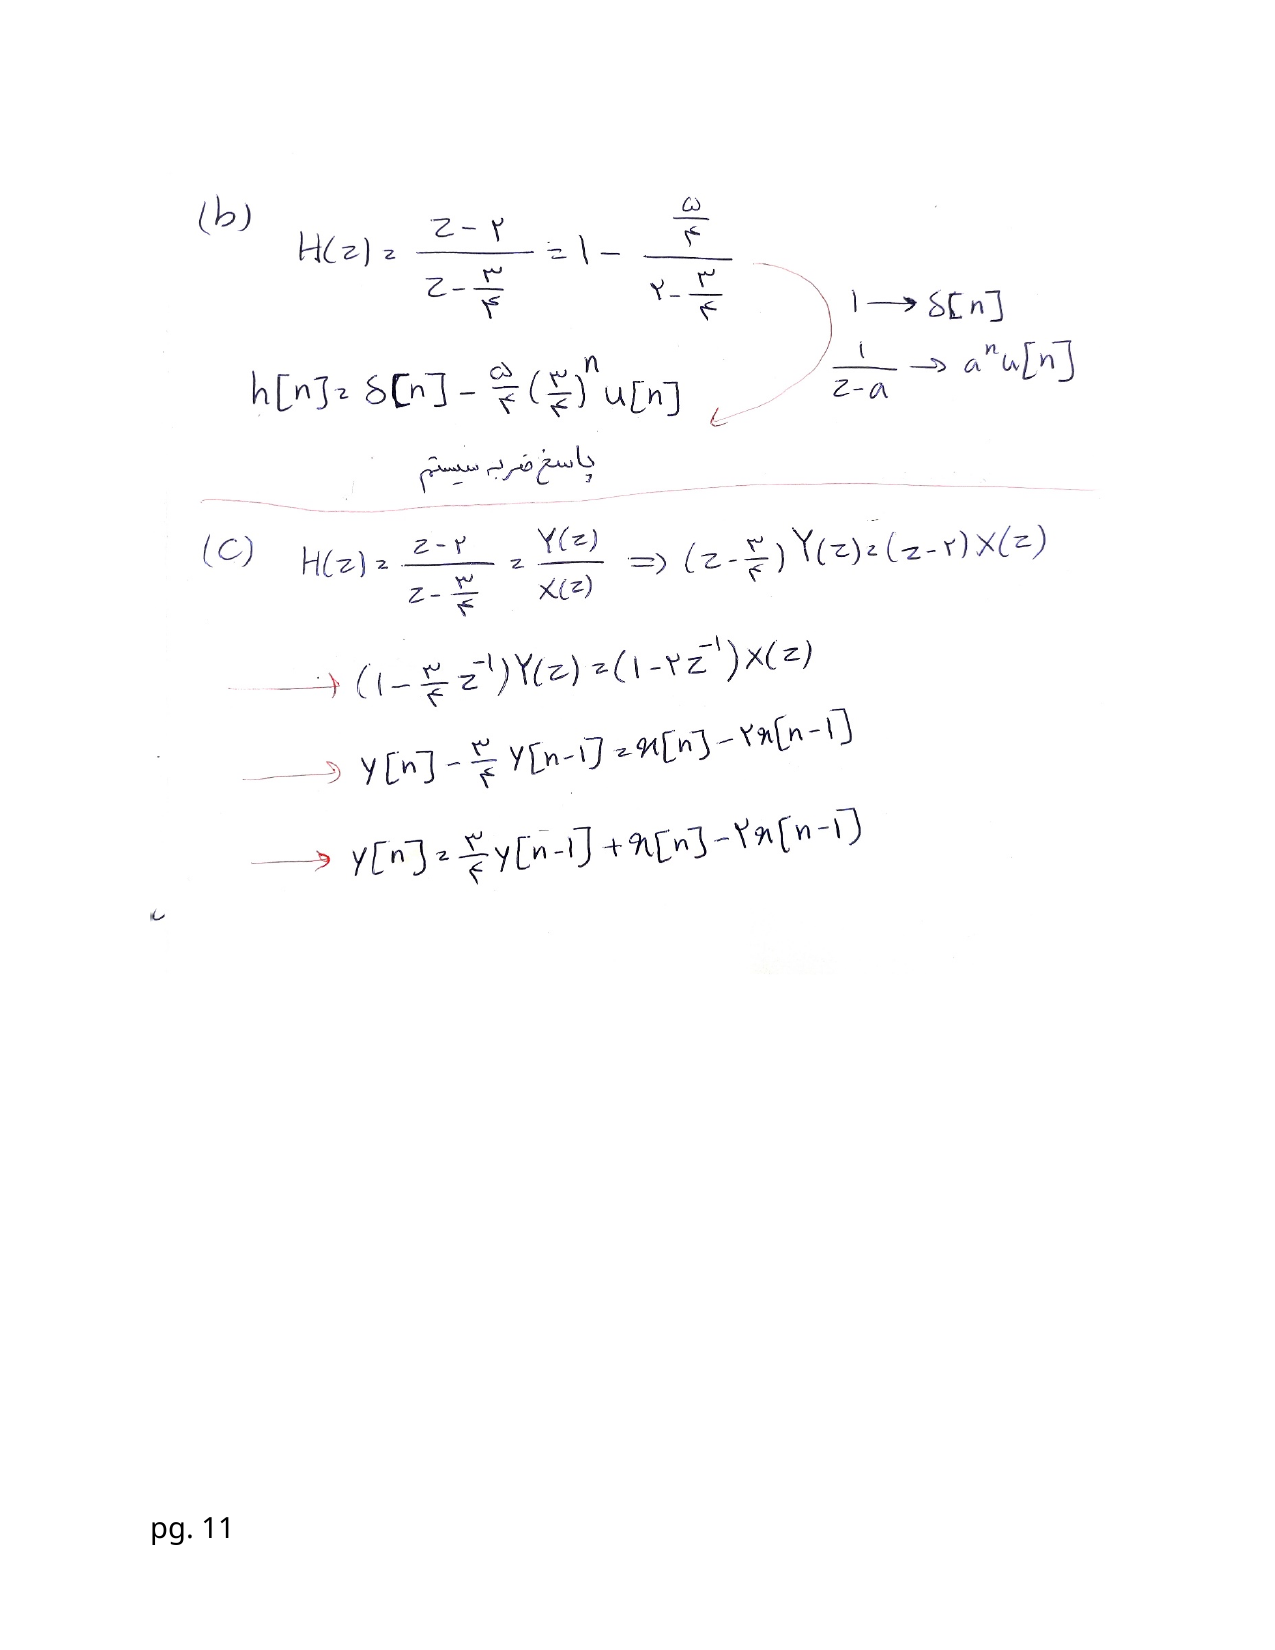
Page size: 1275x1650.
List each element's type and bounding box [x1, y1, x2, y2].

picture [150, 150, 1125, 977]
